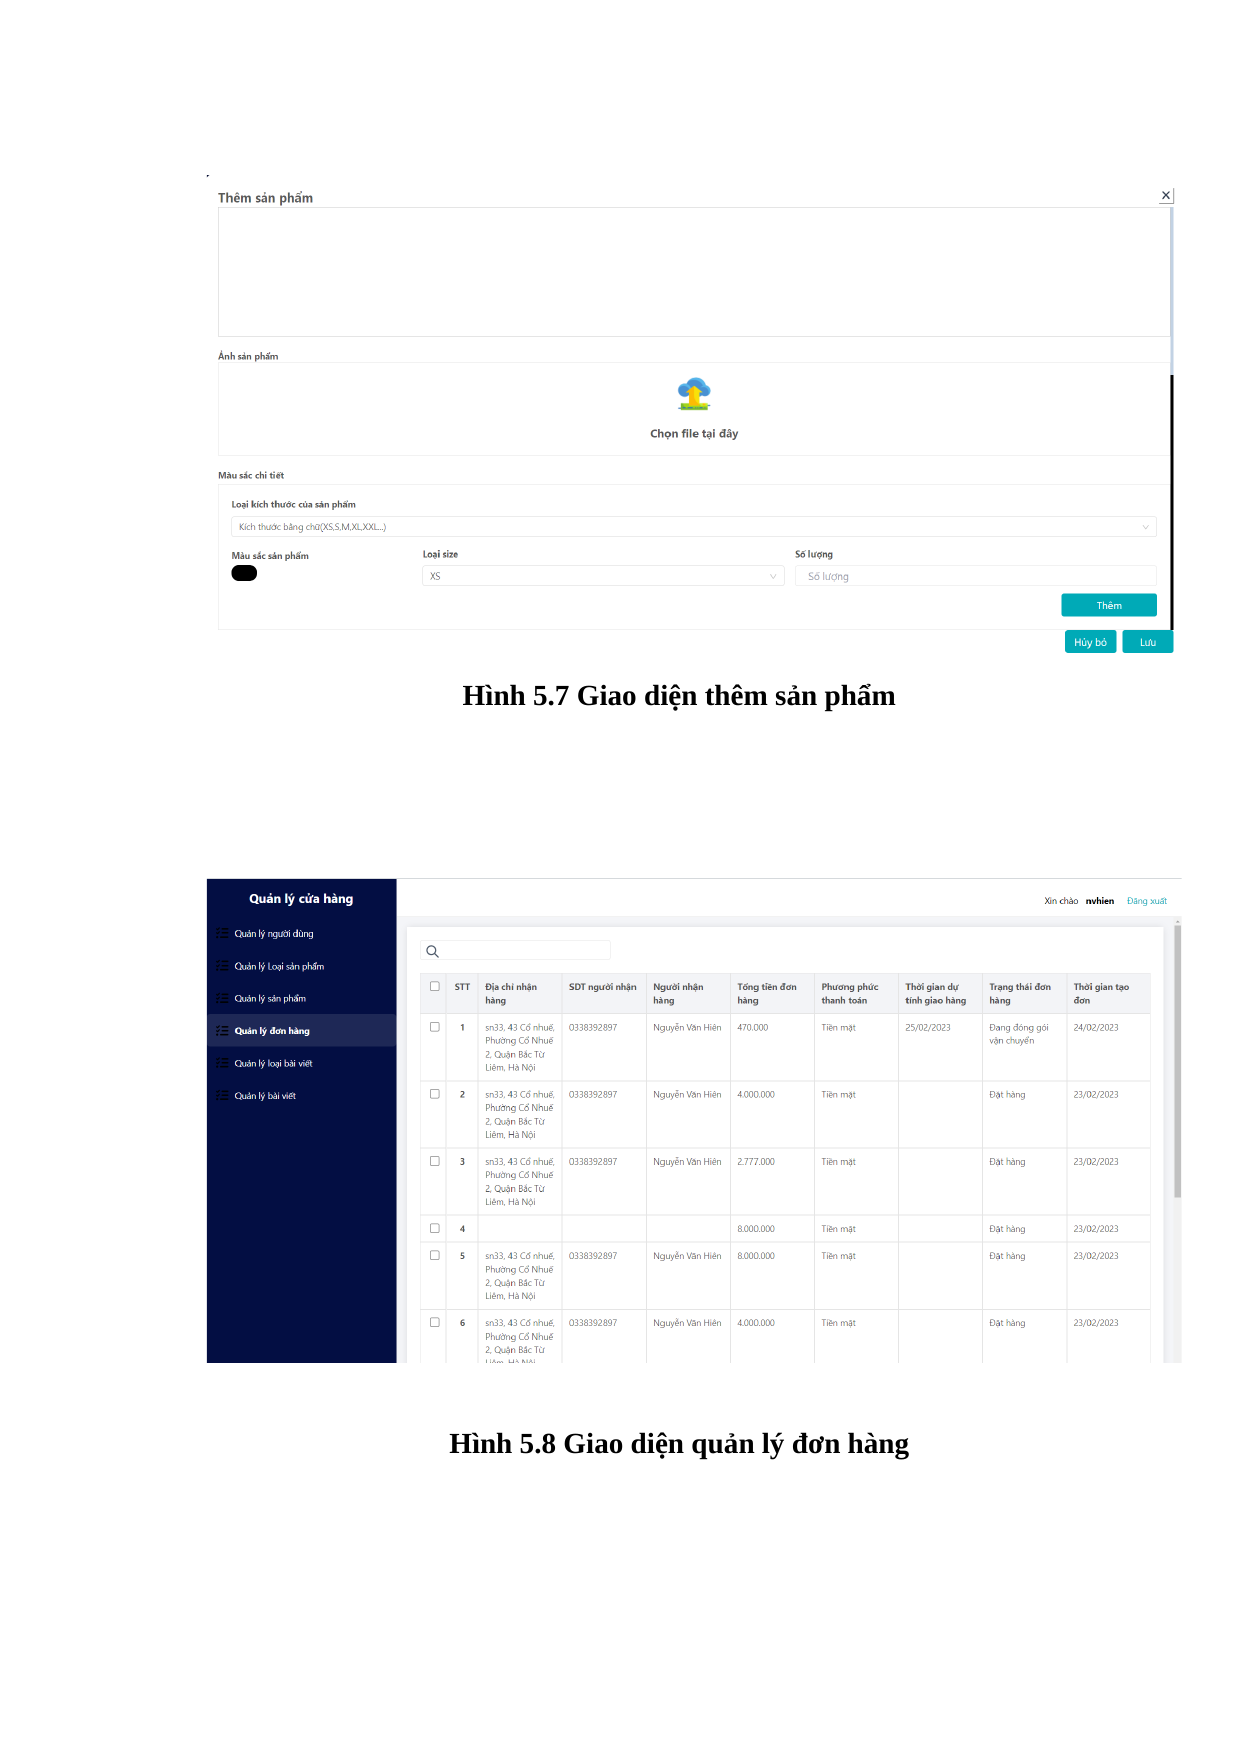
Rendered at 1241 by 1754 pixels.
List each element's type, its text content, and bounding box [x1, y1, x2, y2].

picture [206, 878, 1182, 1363]
text Hình 5.8 Giao diện quản lý đơn hàng [207, 1426, 1152, 1460]
text Hình 5.7 Giao diện thêm sản phẩm [207, 678, 1152, 711]
picture [206, 175, 1182, 665]
